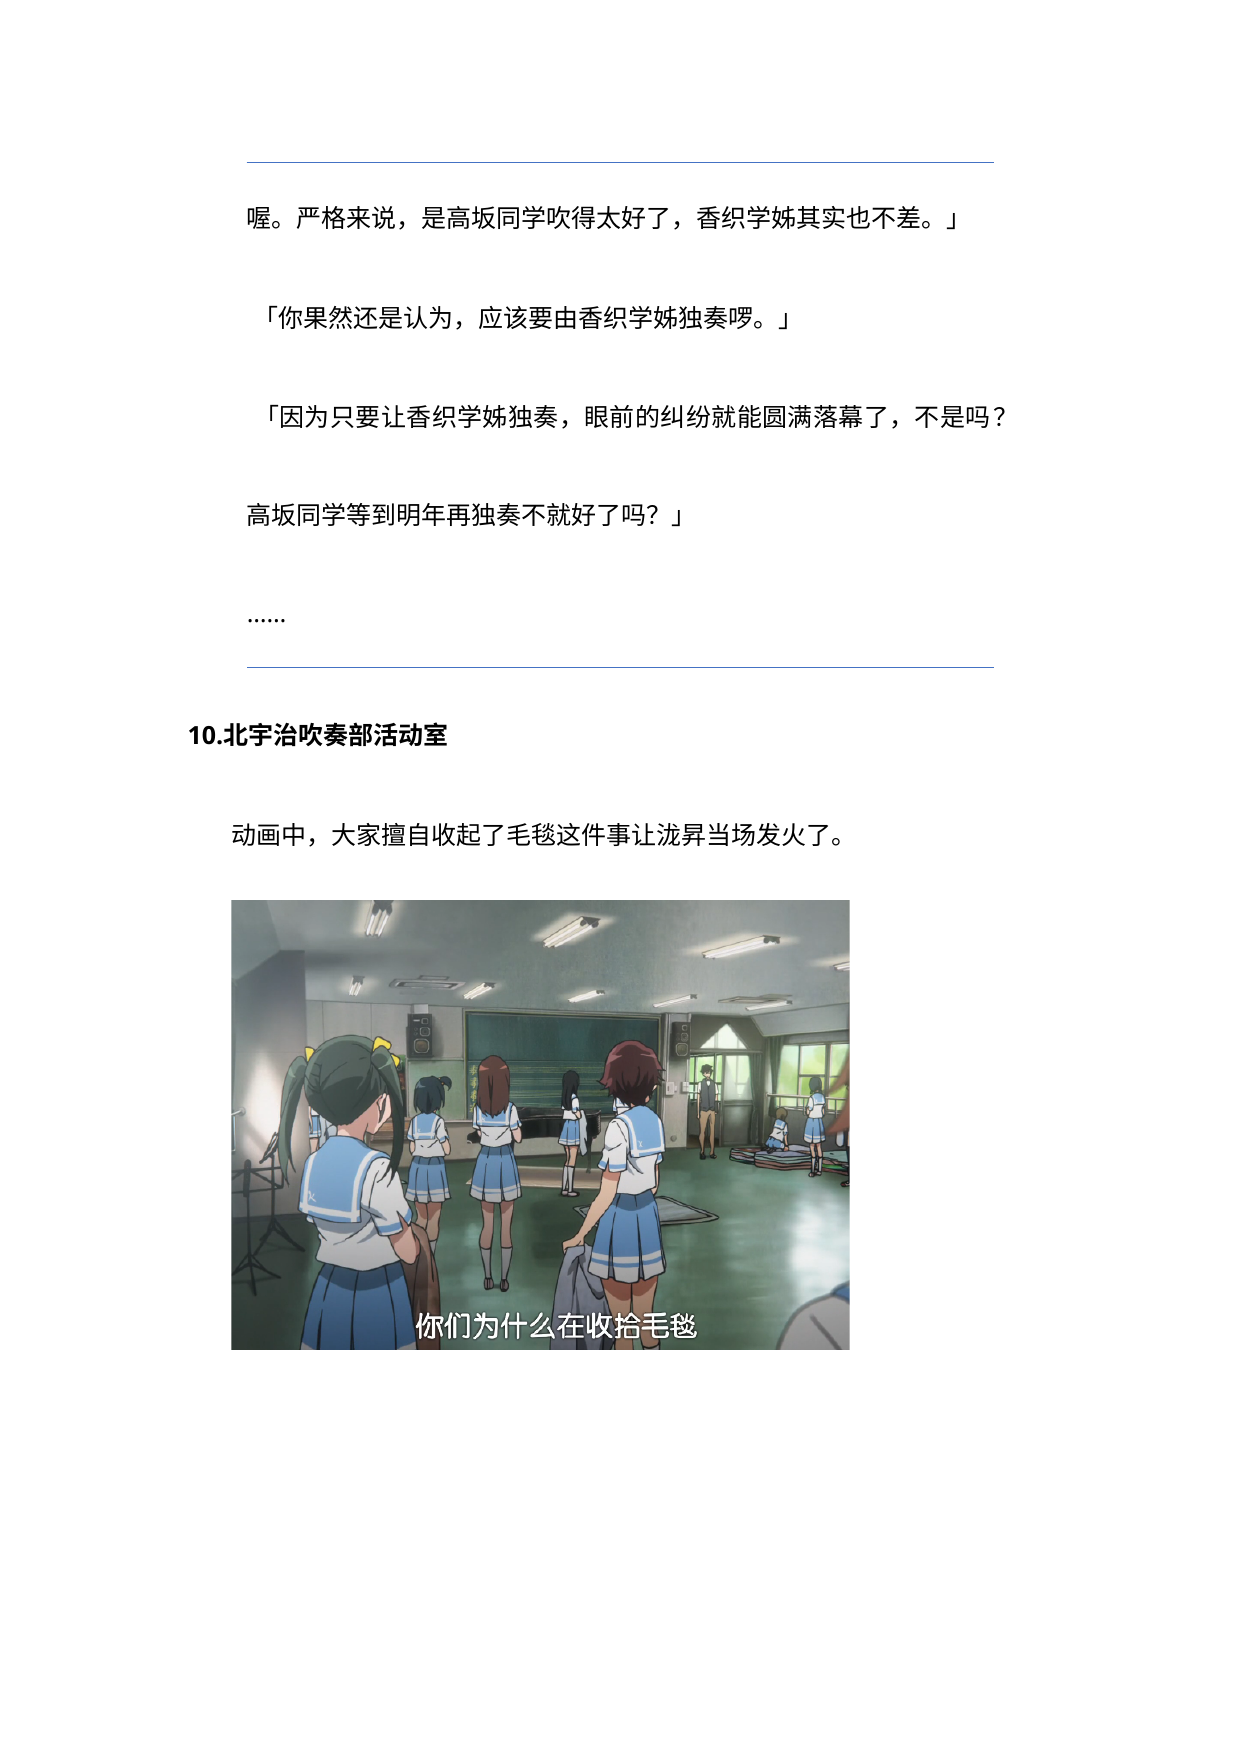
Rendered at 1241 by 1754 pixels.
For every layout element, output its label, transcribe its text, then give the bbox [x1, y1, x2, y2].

text …… [247, 559, 994, 667]
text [247, 163, 994, 249]
text 「因为只要让香织学姊独奏，眼前的纠纷就能圆满落幕了，不是吗？高坂同学等到明年再独奏不就好了吗？」 [247, 362, 994, 546]
text 「你果然还是认为，应该要由香织学姊独奏啰。」 [247, 262, 994, 349]
subtitle 北宇治吹奏部活动室 [187, 701, 1053, 766]
picture [231, 900, 850, 1350]
text 动画中，大家擅自收起了毛毯这件事让泷昇当场发火了。 [187, 801, 1053, 866]
